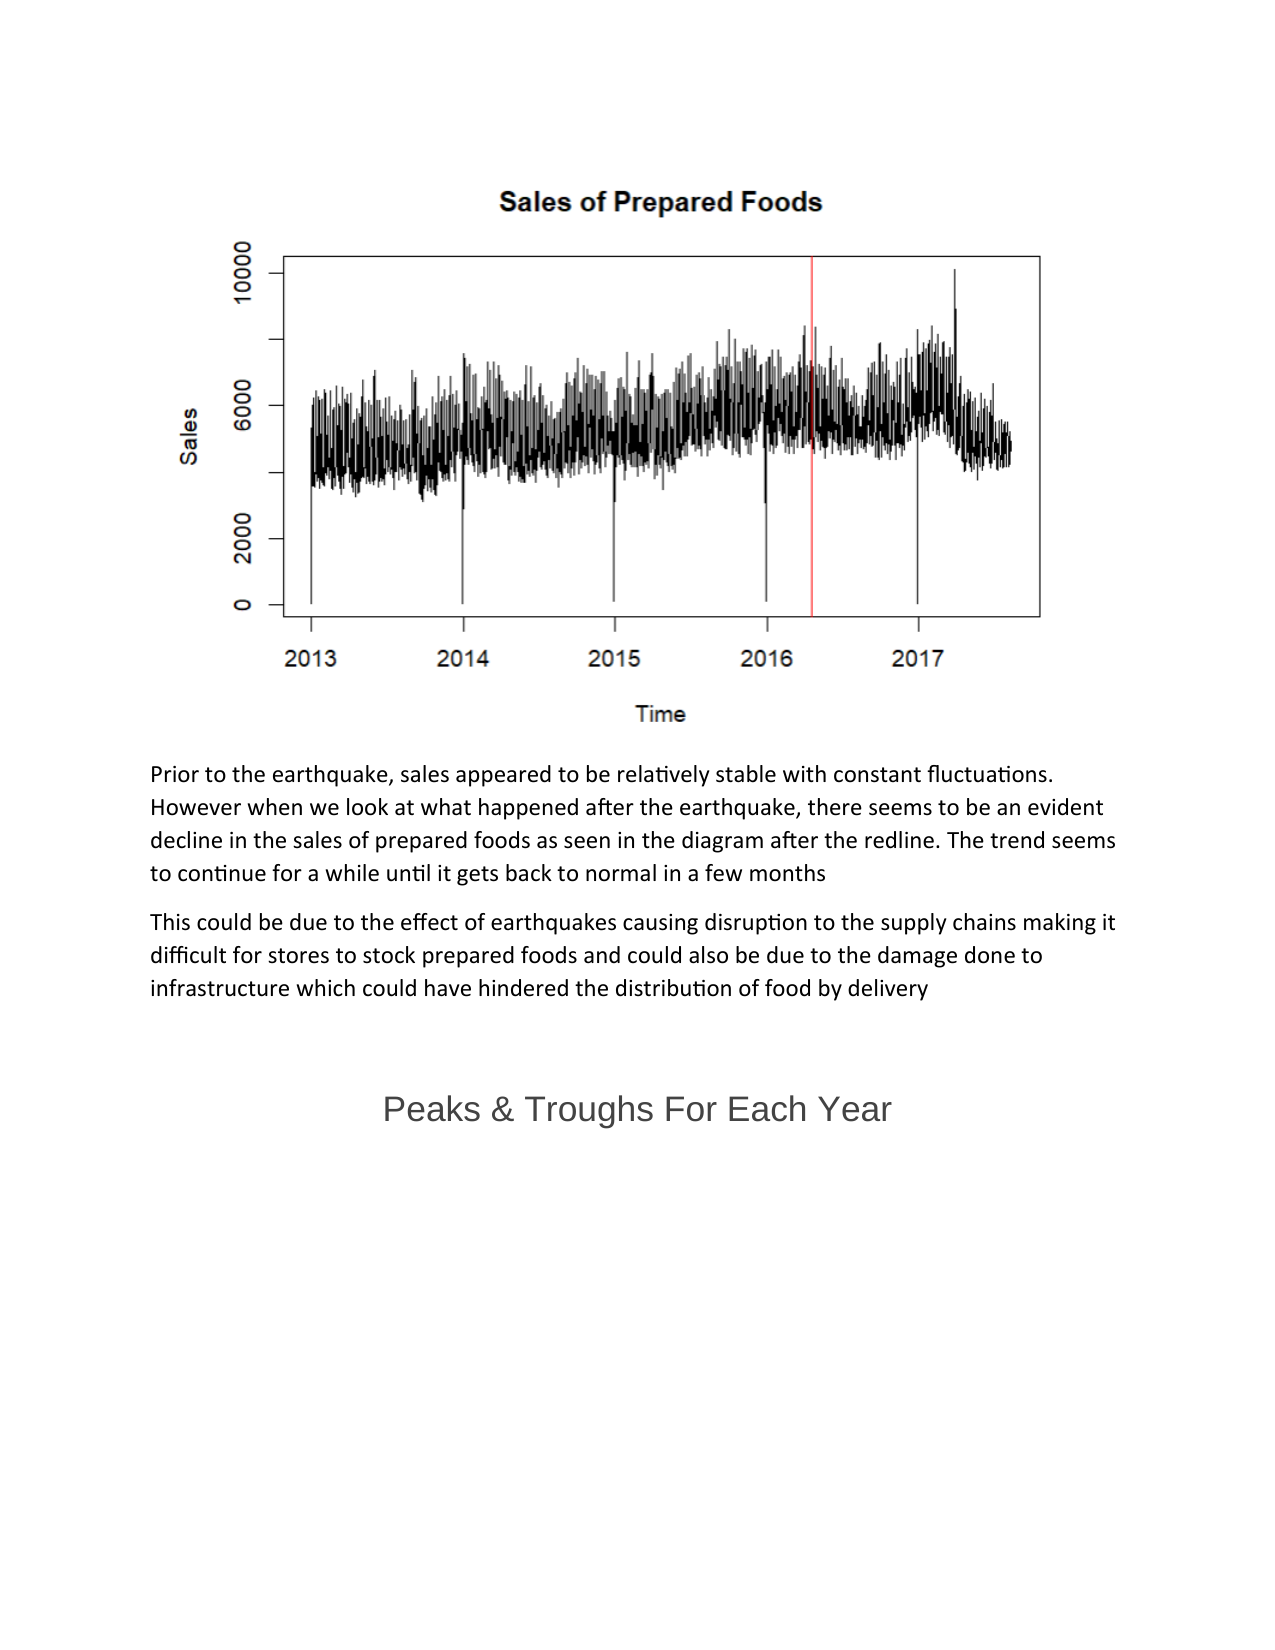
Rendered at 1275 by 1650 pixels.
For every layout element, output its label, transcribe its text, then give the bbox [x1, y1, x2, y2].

picture [150, 150, 1091, 740]
subtitle Peaks & Troughs For Each Year [150, 1088, 1125, 1129]
text Prior to the earthquake, sales appeared to be relatively stable with constant fluctuations. However when we look at what happened after the earthquake, there seems to be an evident decline in the sales of prepared foods as seen in the diagram after the redline. The trend seems to continue for a while until it gets back to normal in a few months [150, 758, 1125, 887]
text This could be due to the effect of earthquakes causing disruption to the supply chains making it difficult for stores to stock prepared foods and could also be due to the damage done to infrastructure which could have hindered the distribution of food by delivery [150, 906, 1125, 1003]
